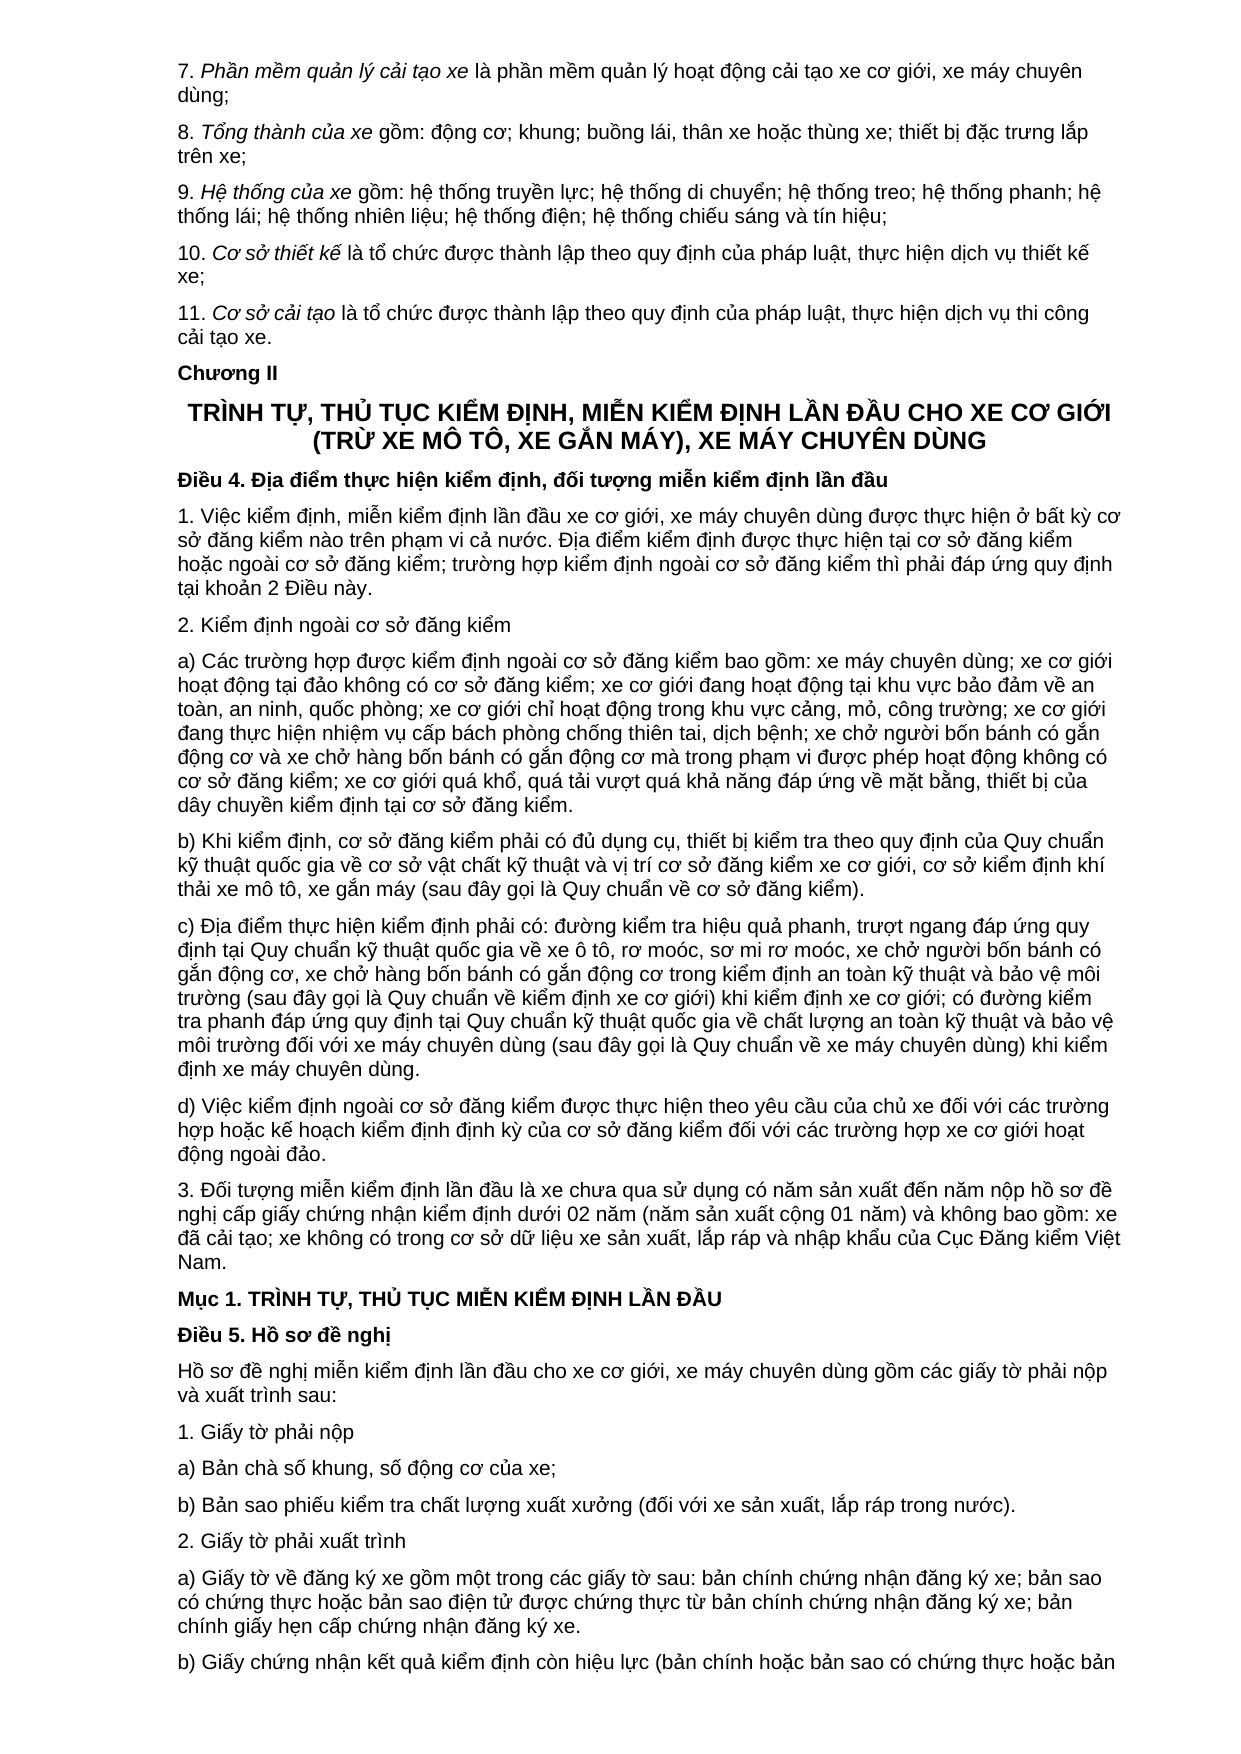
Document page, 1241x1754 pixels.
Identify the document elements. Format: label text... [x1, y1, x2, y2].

text 1. Giấy tờ phải nộp [177, 1420, 1122, 1444]
text c) Địa điểm thực hiện kiểm định phải có: đường kiểm tra hiệu quả phanh, trượt ngang đáp ứng quy định tại Quy chuẩn kỹ thuật quốc gia về xe ô tô, rơ moóc, sơ mi rơ moóc, xe chở người bốn bánh có gắn động cơ, xe chở hàng bốn bánh có gắn động cơ trong kiểm định an toàn kỹ thuật và bảo vệ môi trường (sau đây gọi là Quy chuẩn về kiểm định xe cơ giới) khi kiểm định xe cơ giới; có đường kiểm tra phanh đáp ứng quy định tại Quy chuẩn kỹ thuật quốc gia về chất lượng an toàn kỹ thuật và bảo vệ môi trường đối với xe máy chuyên dùng (sau đây gọi là Quy chuẩn về xe máy chuyên dùng) khi kiểm định xe máy chuyên dùng. [177, 913, 1122, 1081]
text Hồ sơ đề nghị miễn kiểm định lần đầu cho xe cơ giới, xe máy chuyên dùng gồm các giấy tờ phải nộp và xuất trình sau: [177, 1359, 1122, 1407]
text 11. Cơ sở cải tạo là tổ chức được thành lập theo quy định của pháp luật, thực hiện dịch vụ thi công cải tạo xe. [177, 301, 1122, 349]
text d) Việc kiểm định ngoài cơ sở đăng kiểm được thực hiện theo yêu cầu của chủ xe đối với các trường hợp hoặc kế hoạch kiểm định định kỳ của cơ sở đăng kiểm đối với các trường hợp xe cơ giới hoạt động ngoài đảo. [177, 1094, 1122, 1166]
text 2. Kiểm định ngoài cơ sở đăng kiểm [177, 612, 1122, 636]
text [177, 1650, 1122, 1674]
text Điều 5. Hồ sơ đề nghị [177, 1323, 1122, 1347]
text a) Bản chà số khung, số động cơ của xe; [177, 1456, 1122, 1480]
text 9. Hệ thống của xe gồm: hệ thống truyền lực; hệ thống di chuyển; hệ thống treo; hệ thống phanh; hệ thống lái; hệ thống nhiên liệu; hệ thống điện; hệ thống chiếu sáng và tín hiệu; [177, 180, 1122, 228]
text b) Bản sao phiếu kiểm tra chất lượng xuất xưởng (đối với xe sản xuất, lắp ráp trong nước). [177, 1493, 1122, 1517]
text 1. Việc kiểm định, miễn kiểm định lần đầu xe cơ giới, xe máy chuyên dùng được thực hiện ở bất kỳ cơ sở đăng kiểm nào trên phạm vi cả nước. Địa điểm kiểm định được thực hiện tại cơ sở đăng kiểm hoặc ngoài cơ sở đăng kiểm; trường hợp kiểm định ngoài cơ sở đăng kiểm thì phải đáp ứng quy định tại khoản 2 Điều này. [177, 504, 1122, 600]
text Chương II [177, 361, 1122, 385]
text Mục 1. TRÌNH TỰ, THỦ TỤC MIỄN KIỂM ĐỊNH LẦN ĐẦU [177, 1286, 1122, 1310]
text 8. Tổng thành của xe gồm: động cơ; khung; buồng lái, thân xe hoặc thùng xe; thiết bị đặc trưng lắp trên xe; [177, 119, 1122, 167]
text Điều 4. Địa điểm thực hiện kiểm định, đối tượng miễn kiểm định lần đầu [177, 468, 1122, 492]
text 3. Đối tượng miễn kiểm định lần đầu là xe chưa qua sử dụng có năm sản xuất đến năm nộp hồ sơ đề nghị cấp giấy chứng nhận kiểm định dưới 02 năm (năm sản xuất cộng 01 năm) và không bao gồm: xe đã cải tạo; xe không có trong cơ sở dữ liệu xe sản xuất, lắp ráp và nhập khẩu của Cục Đăng kiểm Việt Nam. [177, 1178, 1122, 1274]
text TRÌNH TỰ, THỦ TỤC KIỂM ĐỊNH, MIỄN KIỂM ĐỊNH LẦN ĐẦU CHO XE CƠ GIỚI (TRỪ XE MÔ TÔ, XE GẮN MÁY), XE MÁY CHUYÊN DÙNG [177, 398, 1122, 455]
text b) Khi kiểm định, cơ sở đăng kiểm phải có đủ dụng cụ, thiết bị kiểm tra theo quy định của Quy chuẩn kỹ thuật quốc gia về cơ sở vật chất kỹ thuật và vị trí cơ sở đăng kiểm xe cơ giới, cơ sở kiểm định khí thải xe mô tô, xe gắn máy (sau đây gọi là Quy chuẩn về cơ sở đăng kiểm). [177, 829, 1122, 901]
text 7. Phần mềm quản lý cải tạo xe là phần mềm quản lý hoạt động cải tạo xe cơ giới, xe máy chuyên dùng; [177, 59, 1122, 107]
text 2. Giấy tờ phải xuất trình [177, 1529, 1122, 1553]
text 10. Cơ sở thiết kế là tổ chức được thành lập theo quy định của pháp luật, thực hiện dịch vụ thiết kế xe; [177, 240, 1122, 288]
text a) Các trường hợp được kiểm định ngoài cơ sở đăng kiểm bao gồm: xe máy chuyên dùng; xe cơ giới hoạt động tại đảo không có cơ sở đăng kiểm; xe cơ giới đang hoạt động tại khu vực bảo đảm về an toàn, an ninh, quốc phòng; xe cơ giới chỉ hoạt động trong khu vực cảng, mỏ, công trường; xe cơ giới đang thực hiện nhiệm vụ cấp bách phòng chống thiên tai, dịch bệnh; xe chở người bốn bánh có gắn động cơ và xe chở hàng bốn bánh có gắn động cơ mà trong phạm vi được phép hoạt động không có cơ sở đăng kiểm; xe cơ giới quá khổ, quá tải vượt quá khả năng đáp ứng về mặt bằng, thiết bị của dây chuyền kiểm định tại cơ sở đăng kiểm. [177, 649, 1122, 817]
text a) Giấy tờ về đăng ký xe gồm một trong các giấy tờ sau: bản chính chứng nhận đăng ký xe; bản sao có chứng thực hoặc bản sao điện tử được chứng thực từ bản chính chứng nhận đăng ký xe; bản chính giấy hẹn cấp chứng nhận đăng ký xe. [177, 1566, 1122, 1637]
